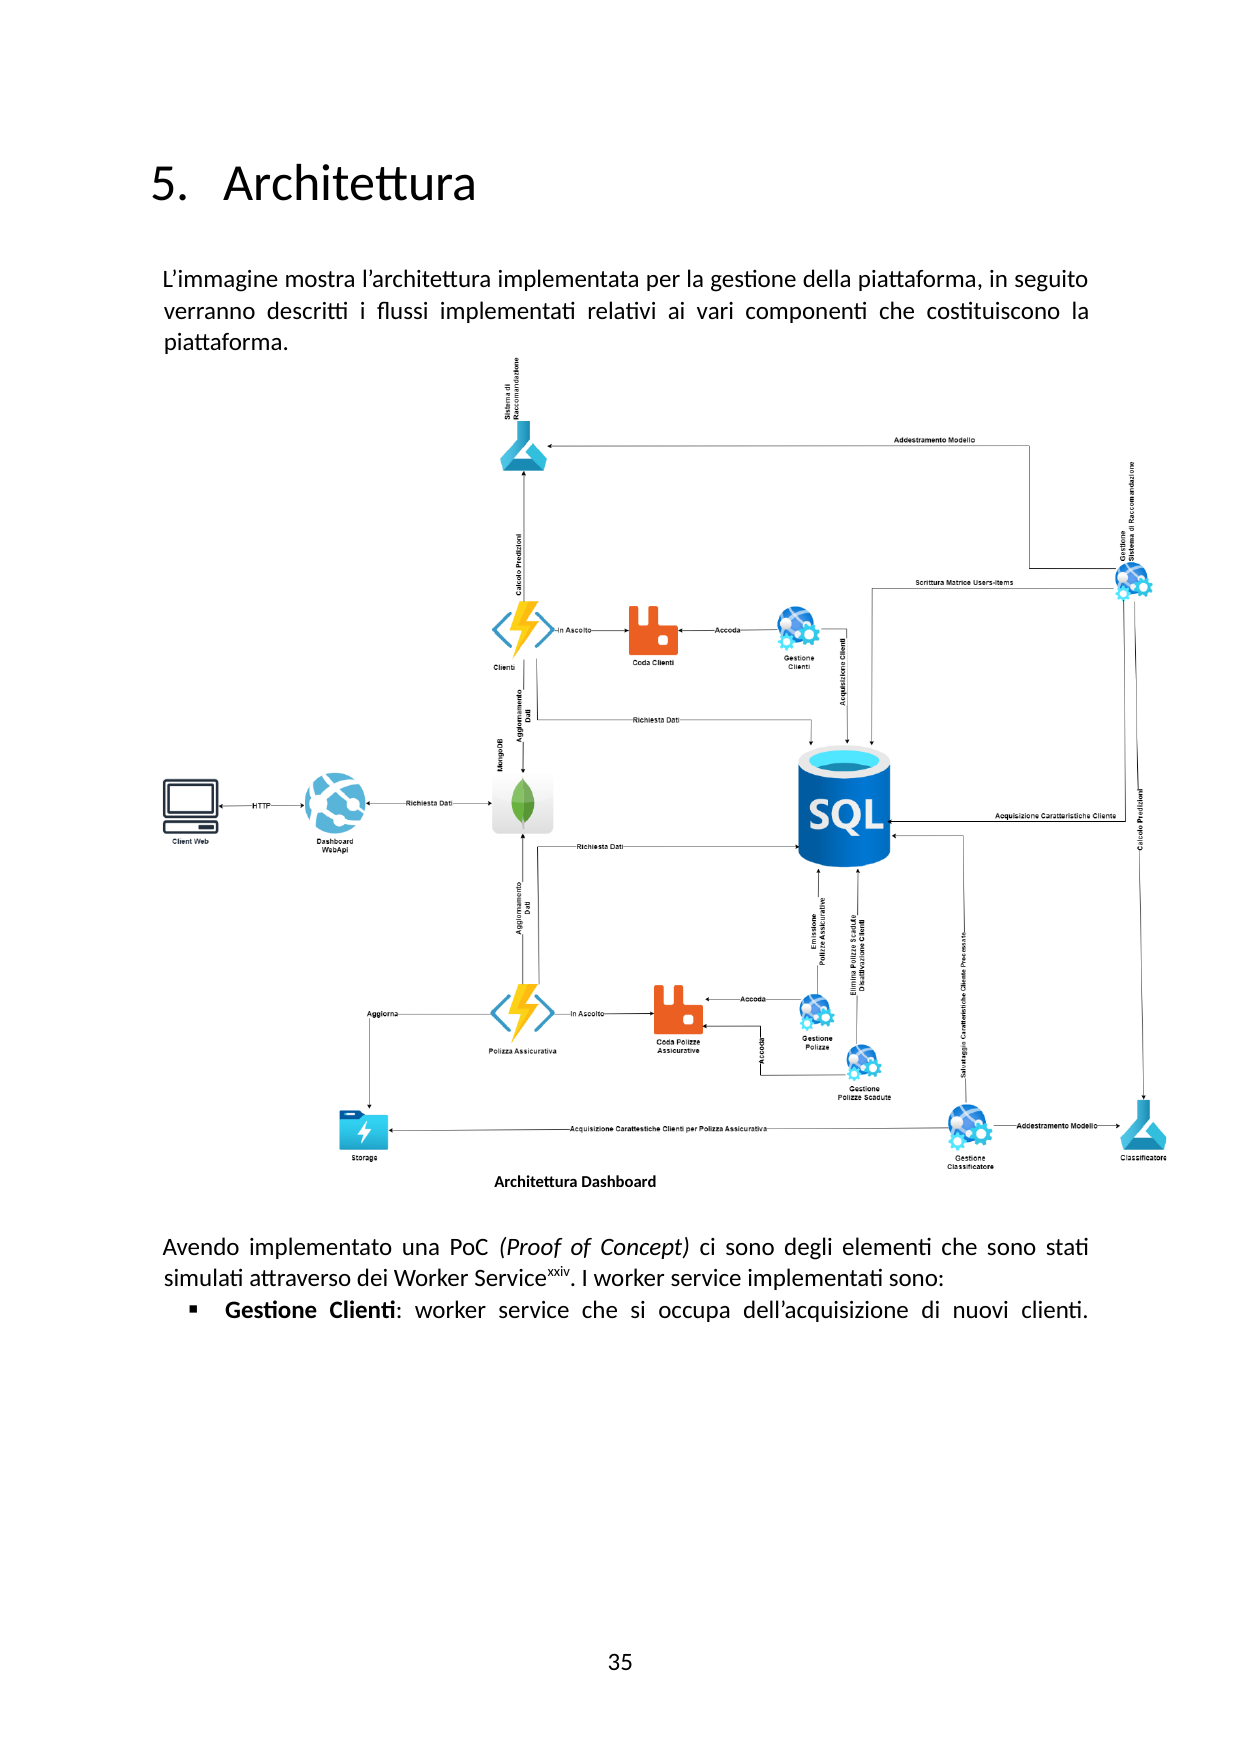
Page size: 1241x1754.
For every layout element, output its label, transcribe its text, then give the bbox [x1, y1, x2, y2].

picture [162, 357, 1167, 1171]
list Gestione Clienti: worker service che si occupa dell’acquisizione di nuovi clienti. [187, 1294, 1090, 1357]
text L’immagine mostra l’architettura implementata per la gestione della piattaforma, in seguito verranno descritti i flussi implementati relativi ai vari componenti che costituiscono la piattaforma. [162, 263, 1090, 357]
text Avendo implementato una PoC (Proof of Concept) ci sono degli elementi che sono stati simulati attraverso dei Worker Service. I worker service implementati sono: [162, 1231, 1090, 1293]
subtitle Architettura [150, 150, 1090, 213]
text Architettura Dashboard [150, 1172, 1000, 1192]
